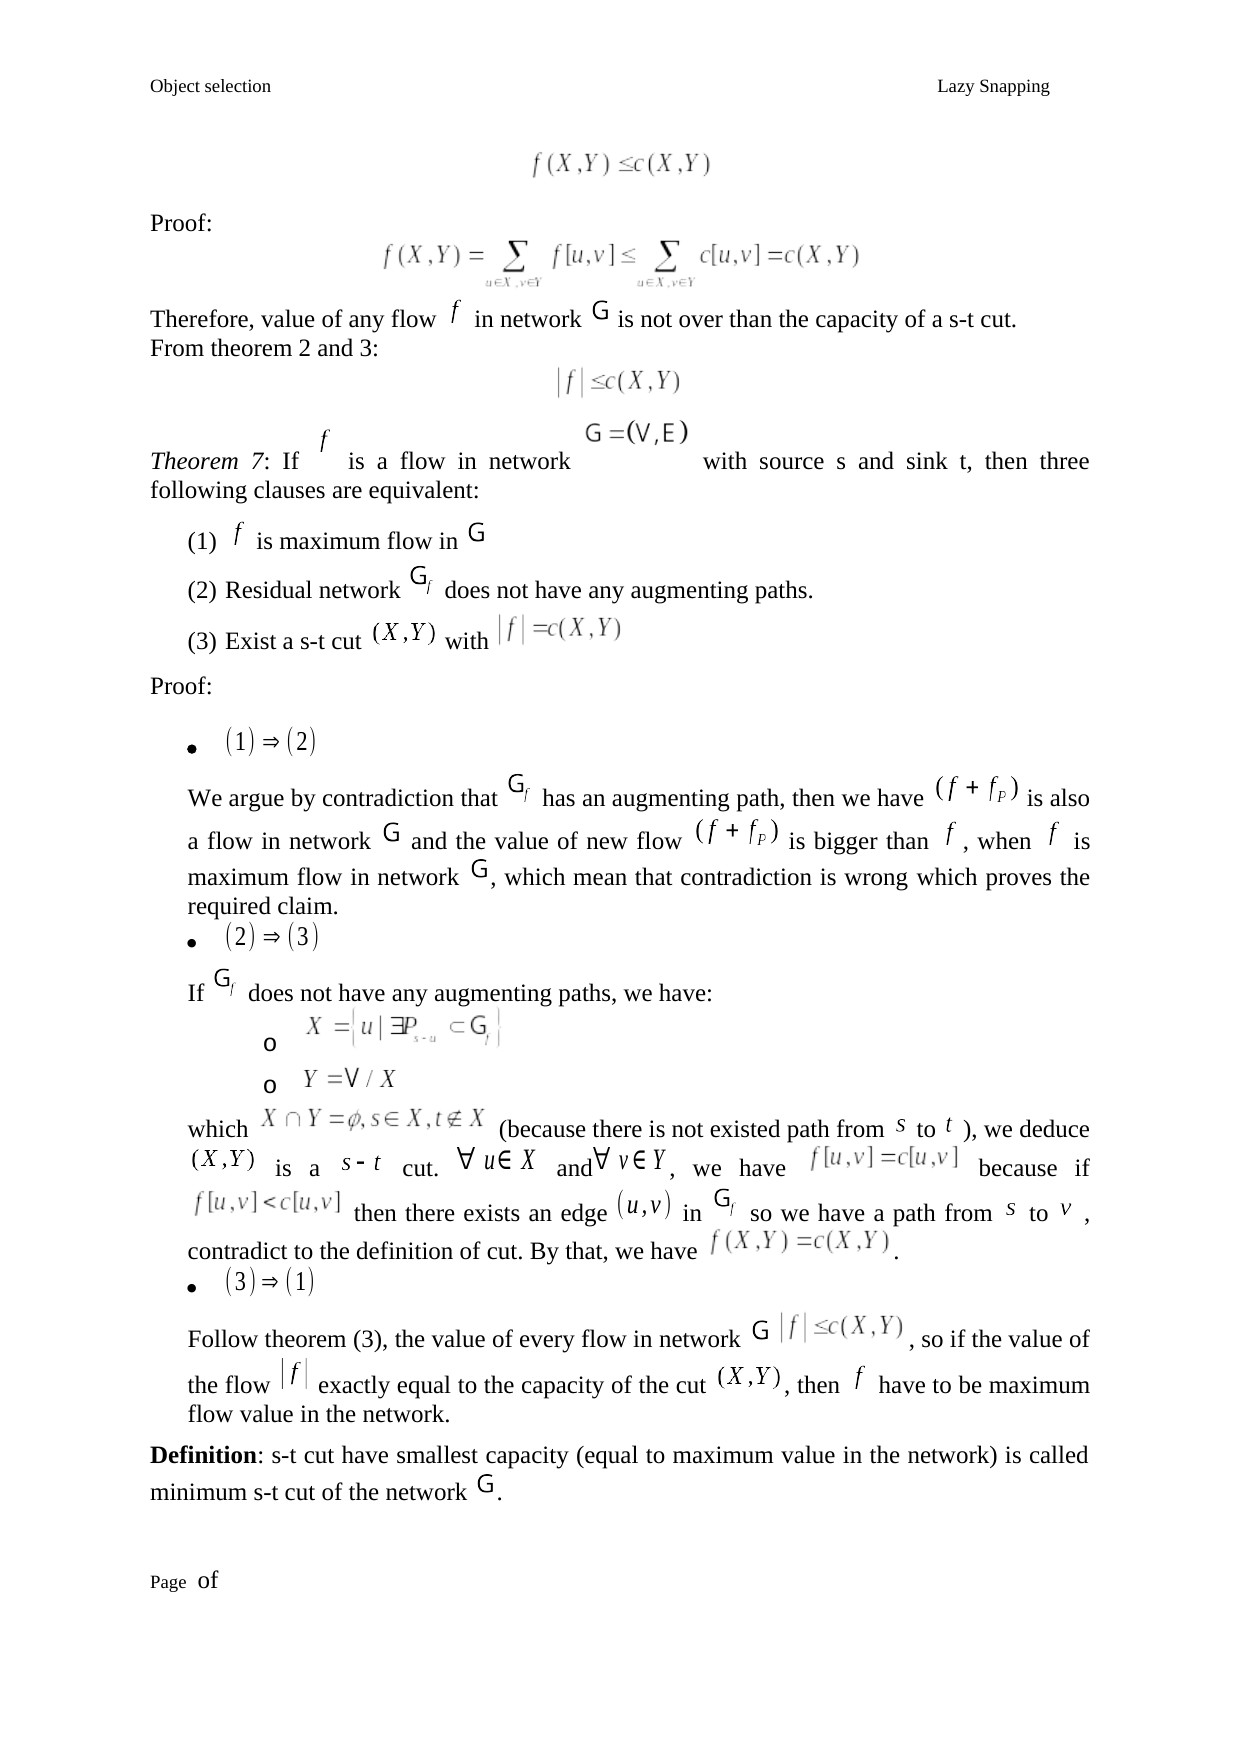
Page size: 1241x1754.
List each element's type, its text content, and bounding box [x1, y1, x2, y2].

list Exist a s-t cut with [187, 608, 1090, 654]
text If does not have any augmenting paths, we have: [187, 961, 1090, 1006]
text Therefore, value of any flow in network is not over than the capacity of a s-t cut. [150, 294, 1090, 333]
text Follow theorem (3), the value of every flow in network , so if the value of the flow exactly equal to the capacity of the cut , then have to be maximum flow value in the network. [187, 1306, 1090, 1428]
text We argue by contradiction that has an augmenting path, then we have is also a flow in network and the value of new flow is bigger than , when is maximum flow in network , which mean that contradiction is wrong which proves the required claim. [187, 767, 1090, 920]
text From theorem 2 and 3: [150, 333, 1090, 361]
list is maximum flow in [187, 516, 1090, 554]
text which (because there is not existed path from to ), we deduce is a cut. and, we have because if then there exists an edge in so we have a path from to , contradict to the definition of cut. By that, we have . [187, 1105, 1090, 1264]
text Proof: [150, 208, 1090, 237]
text Proof: [150, 671, 1090, 700]
text Definition: s-t cut have smallest capacity (equal to maximum value in the network) is called minimum s-t cut of the network . [150, 1440, 1090, 1506]
text Theorem 7: If is a flow in network with source s and sink t, then three following clauses are equivalent: [150, 415, 1090, 504]
list Residual network does not have any augmenting paths. [187, 559, 1090, 604]
